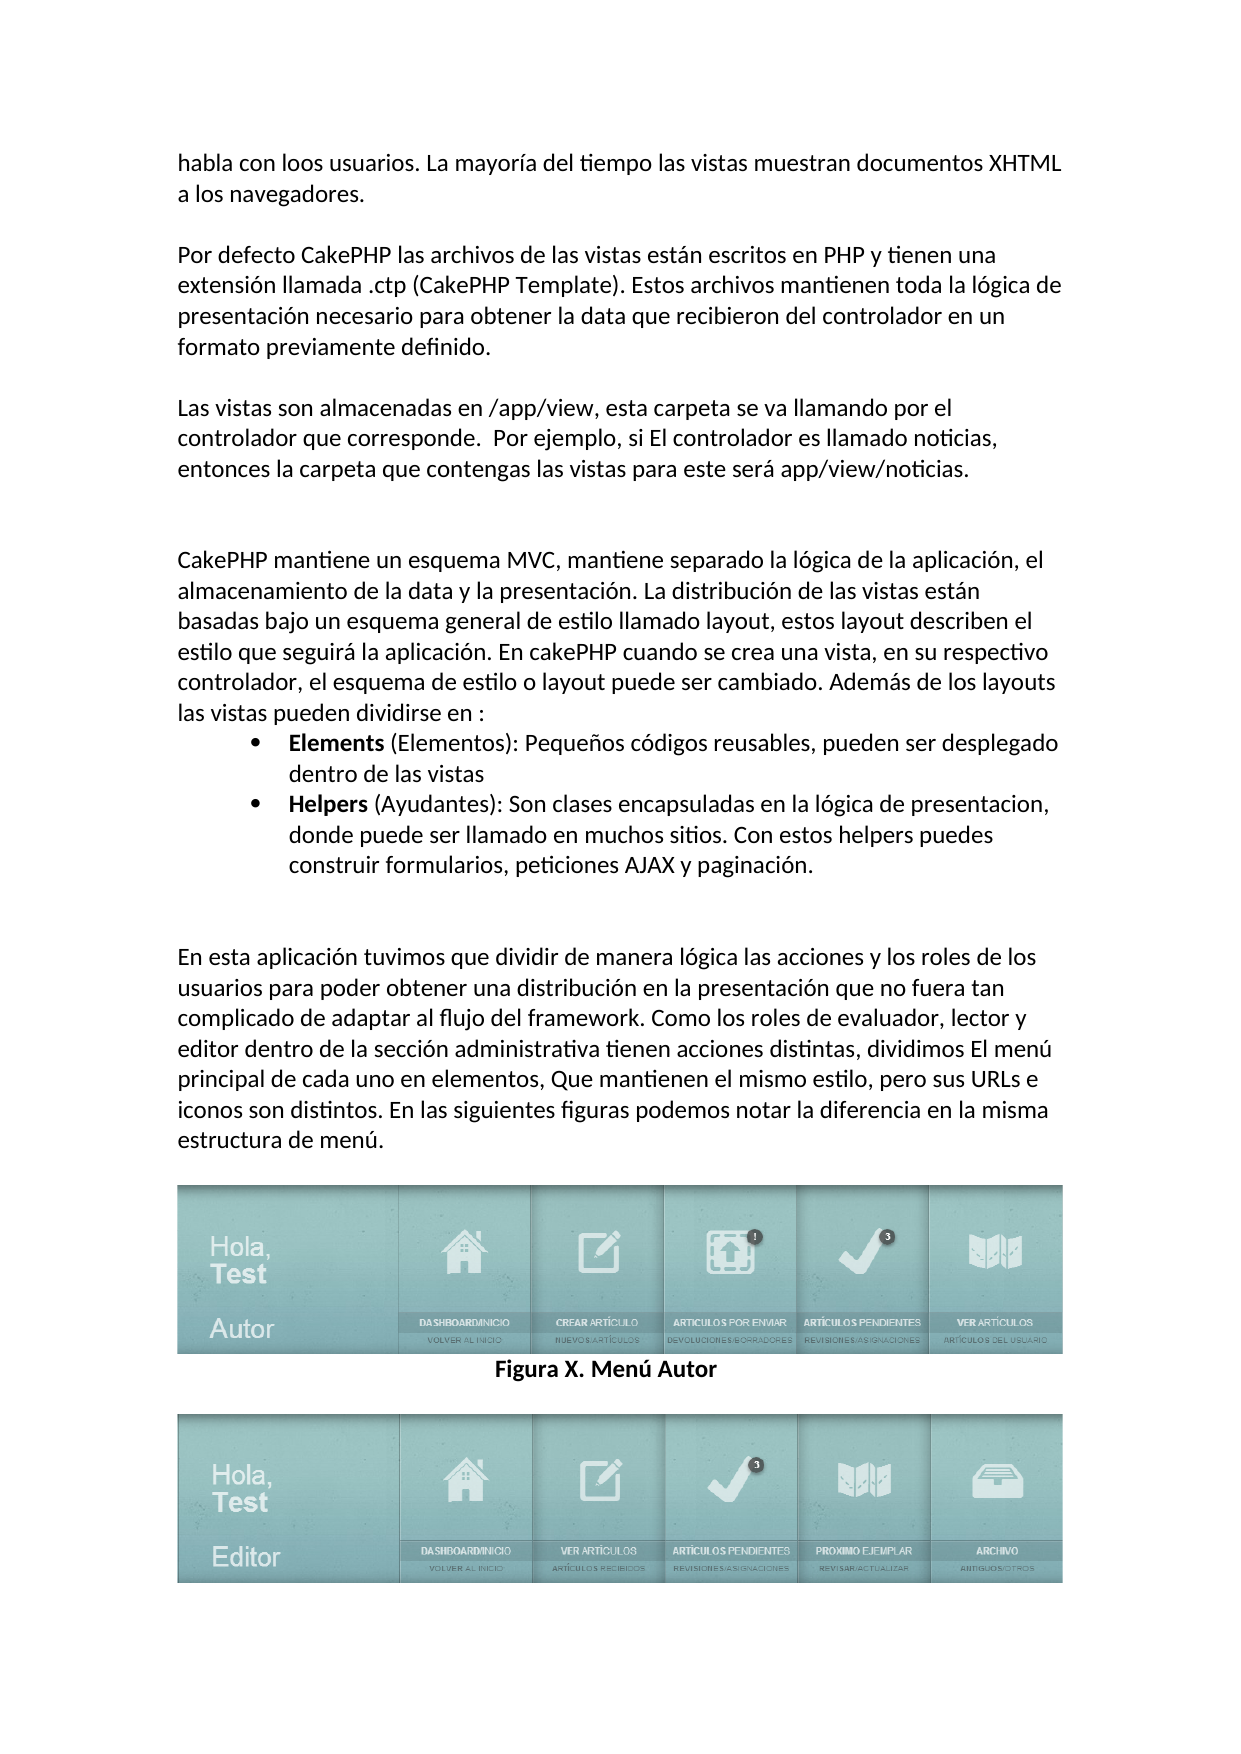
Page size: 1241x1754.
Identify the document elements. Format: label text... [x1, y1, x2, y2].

text En esta aplicación tuvimos que dividir de manera lógica las acciones y los roles de los usuarios para poder obtener una distribución en la presentación que no fuera tan complicado de adaptar al flujo del framework. Como los roles de evaluador, lector y editor dentro de la sección administrativa tienen acciones distintas, dividimos El menú principal de cada uno en elementos, Que mantienen el mismo estilo, pero sus URLs e iconos son distintos. En las siguientes figuras podemos notar la diferencia en la misma estructura de menú. [177, 941, 1063, 1155]
picture [177, 1185, 1063, 1354]
picture [177, 1414, 1063, 1583]
text CakePHP mantiene un esquema MVC, mantiene separado la lógica de la aplicación, el almacenamiento de la data y la presentación. La distribución de las vistas están basadas bajo un esquema general de estilo llamado layout, estos layout describen el estilo que seguirá la aplicación. En cakePHP cuando se crea una vista, en su respectivo controlador, el esquema de estilo o layout puede ser cambiado. Además de los layouts las vistas pueden dividirse en : [177, 544, 1063, 727]
text Figura X. Menú Autor [177, 1354, 1063, 1384]
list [177, 148, 1063, 209]
text Por defecto CakePHP las archivos de las vistas están escritos en PHP y tienen una extensión llamada .ctp (CakePHP Template). Estos archivos mantienen toda la lógica de presentación necesario para obtener la data que recibieron del controlador en un formato previamente definido. [177, 239, 1063, 361]
list Elements (Elementos): Pequeños códigos reusables, pueden ser desplegado dentro de las vistas [251, 727, 1063, 788]
list Helpers (Ayudantes): Son clases encapsuladas en la lógica de presentacion, donde puede ser llamado en muchos sitios. Con estos helpers puedes construir formularios, peticiones AJAX y paginación. [251, 788, 1063, 880]
text Las vistas son almacenadas en /app/view, esta carpeta se va llamando por el controlador que corresponde. Por ejemplo, si El controlador es llamado noticias, entonces la carpeta que contengas las vistas para este será app/view/noticias. [177, 392, 1063, 483]
